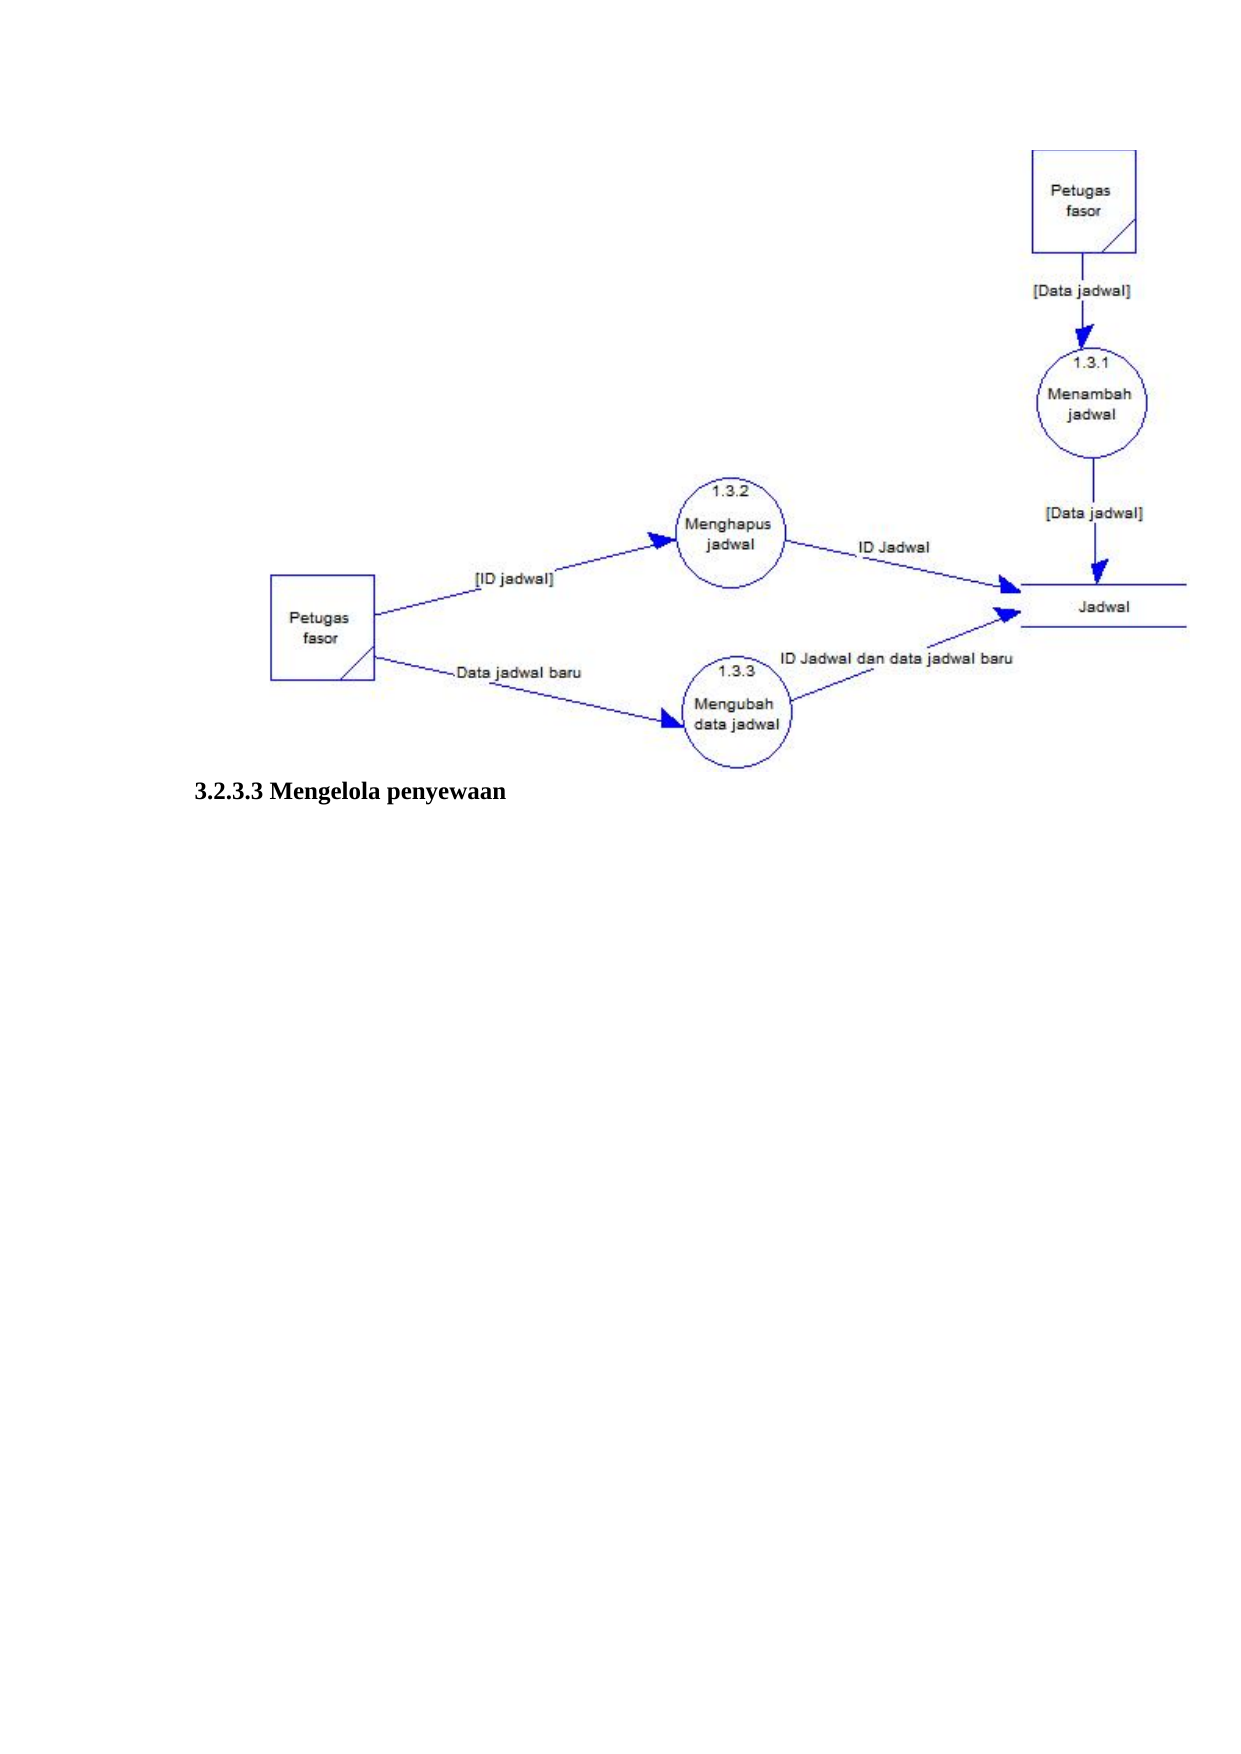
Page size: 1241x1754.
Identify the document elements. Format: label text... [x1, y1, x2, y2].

picture [269, 150, 1190, 772]
list Mengelola penyewaan [194, 776, 1090, 805]
